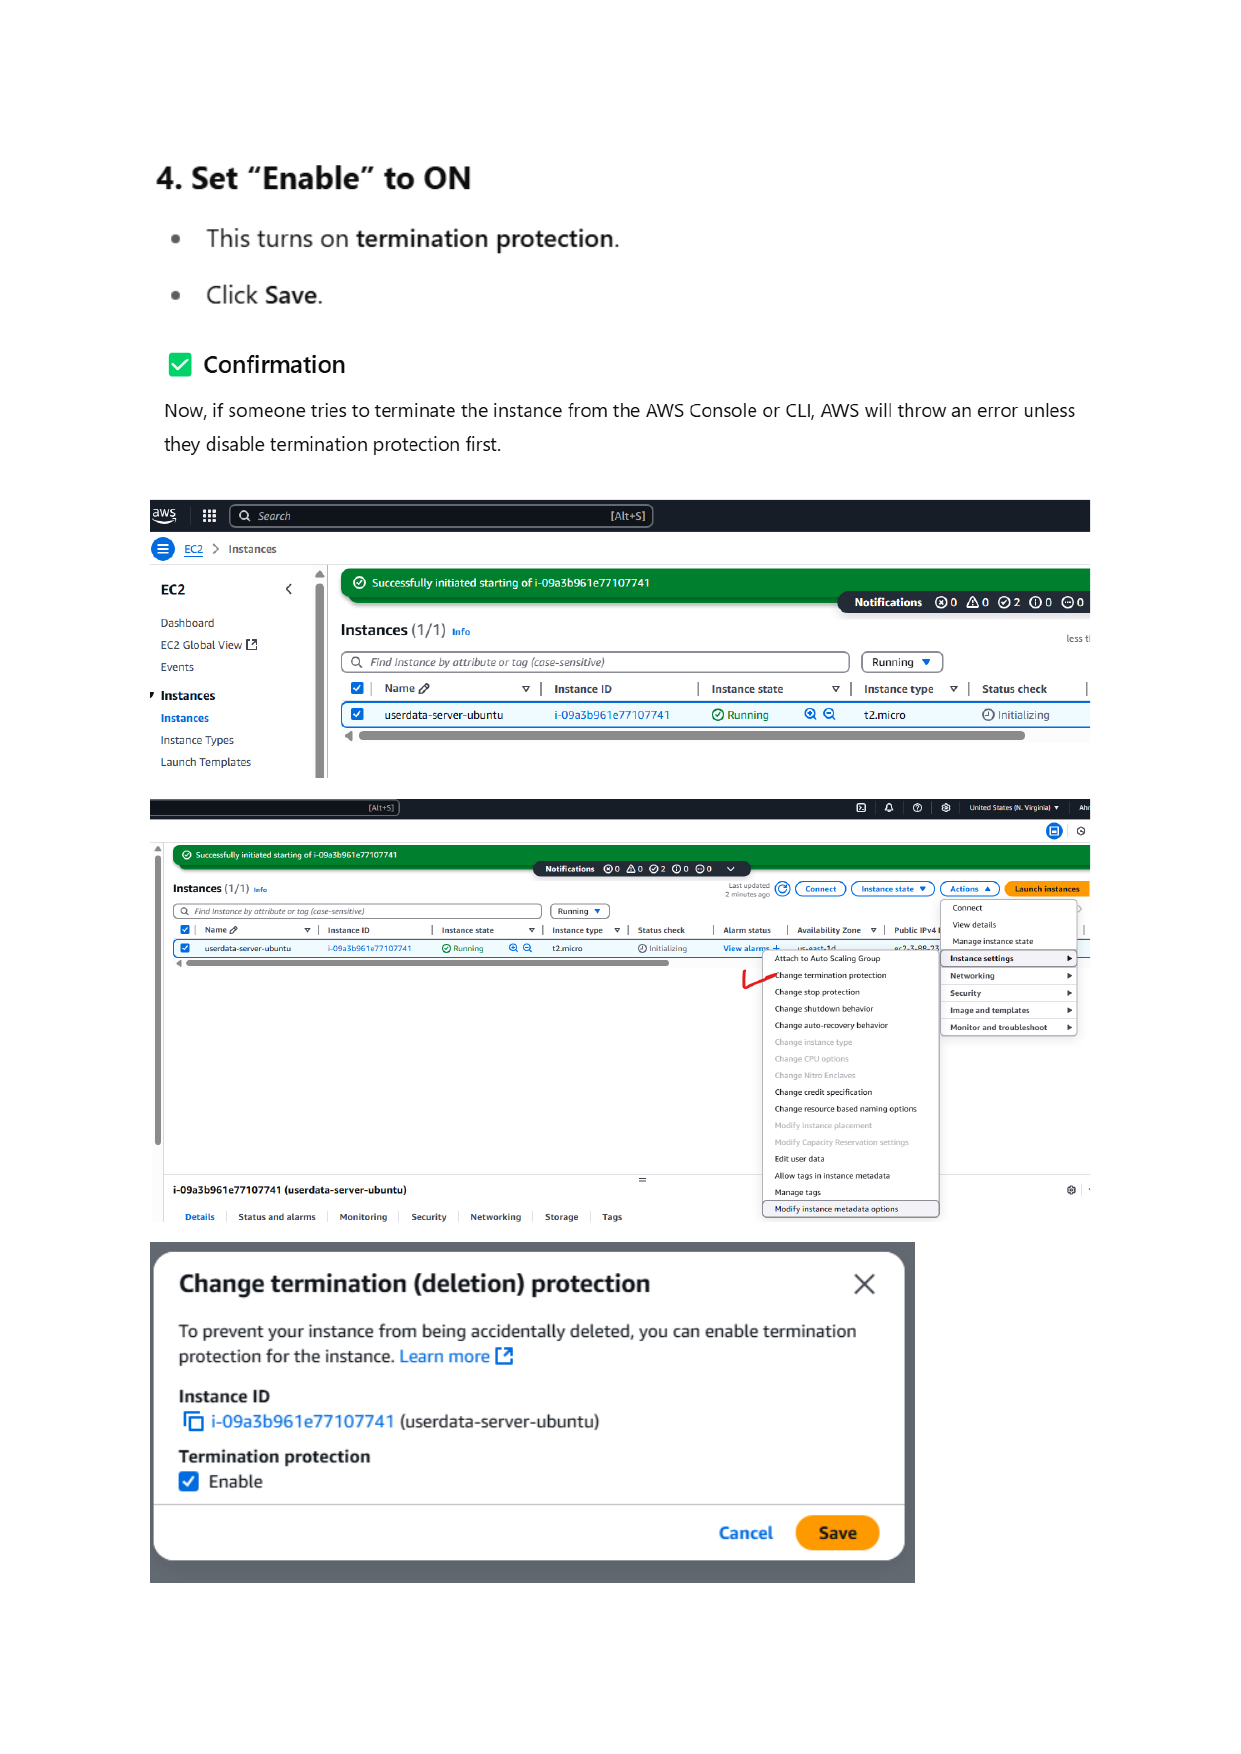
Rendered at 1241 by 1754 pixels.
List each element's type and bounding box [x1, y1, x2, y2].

picture [150, 799, 1091, 1222]
picture [150, 336, 1091, 475]
picture [150, 150, 647, 315]
picture [150, 1242, 915, 1583]
picture [150, 495, 1091, 778]
